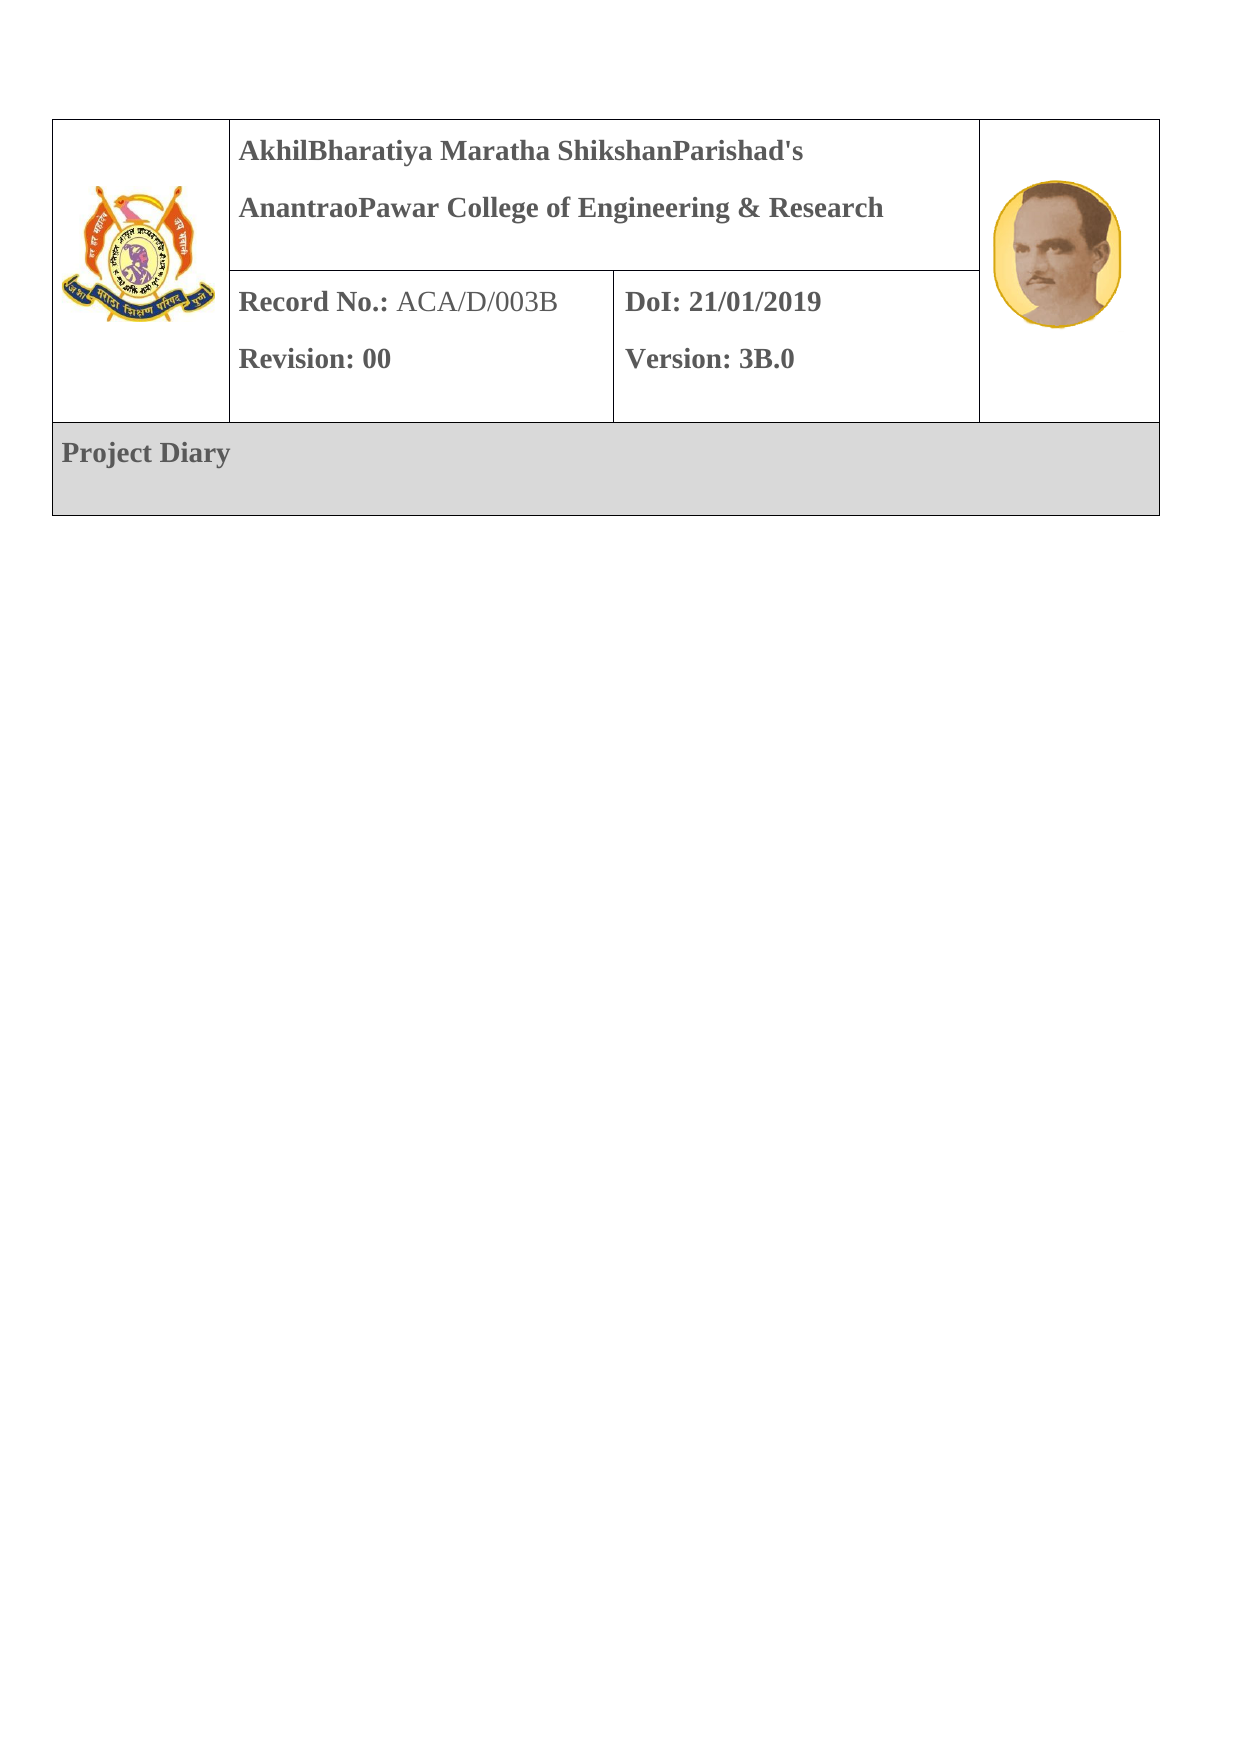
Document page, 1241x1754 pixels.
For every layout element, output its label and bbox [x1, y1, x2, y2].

picture [988, 176, 1124, 332]
picture [61, 186, 215, 322]
